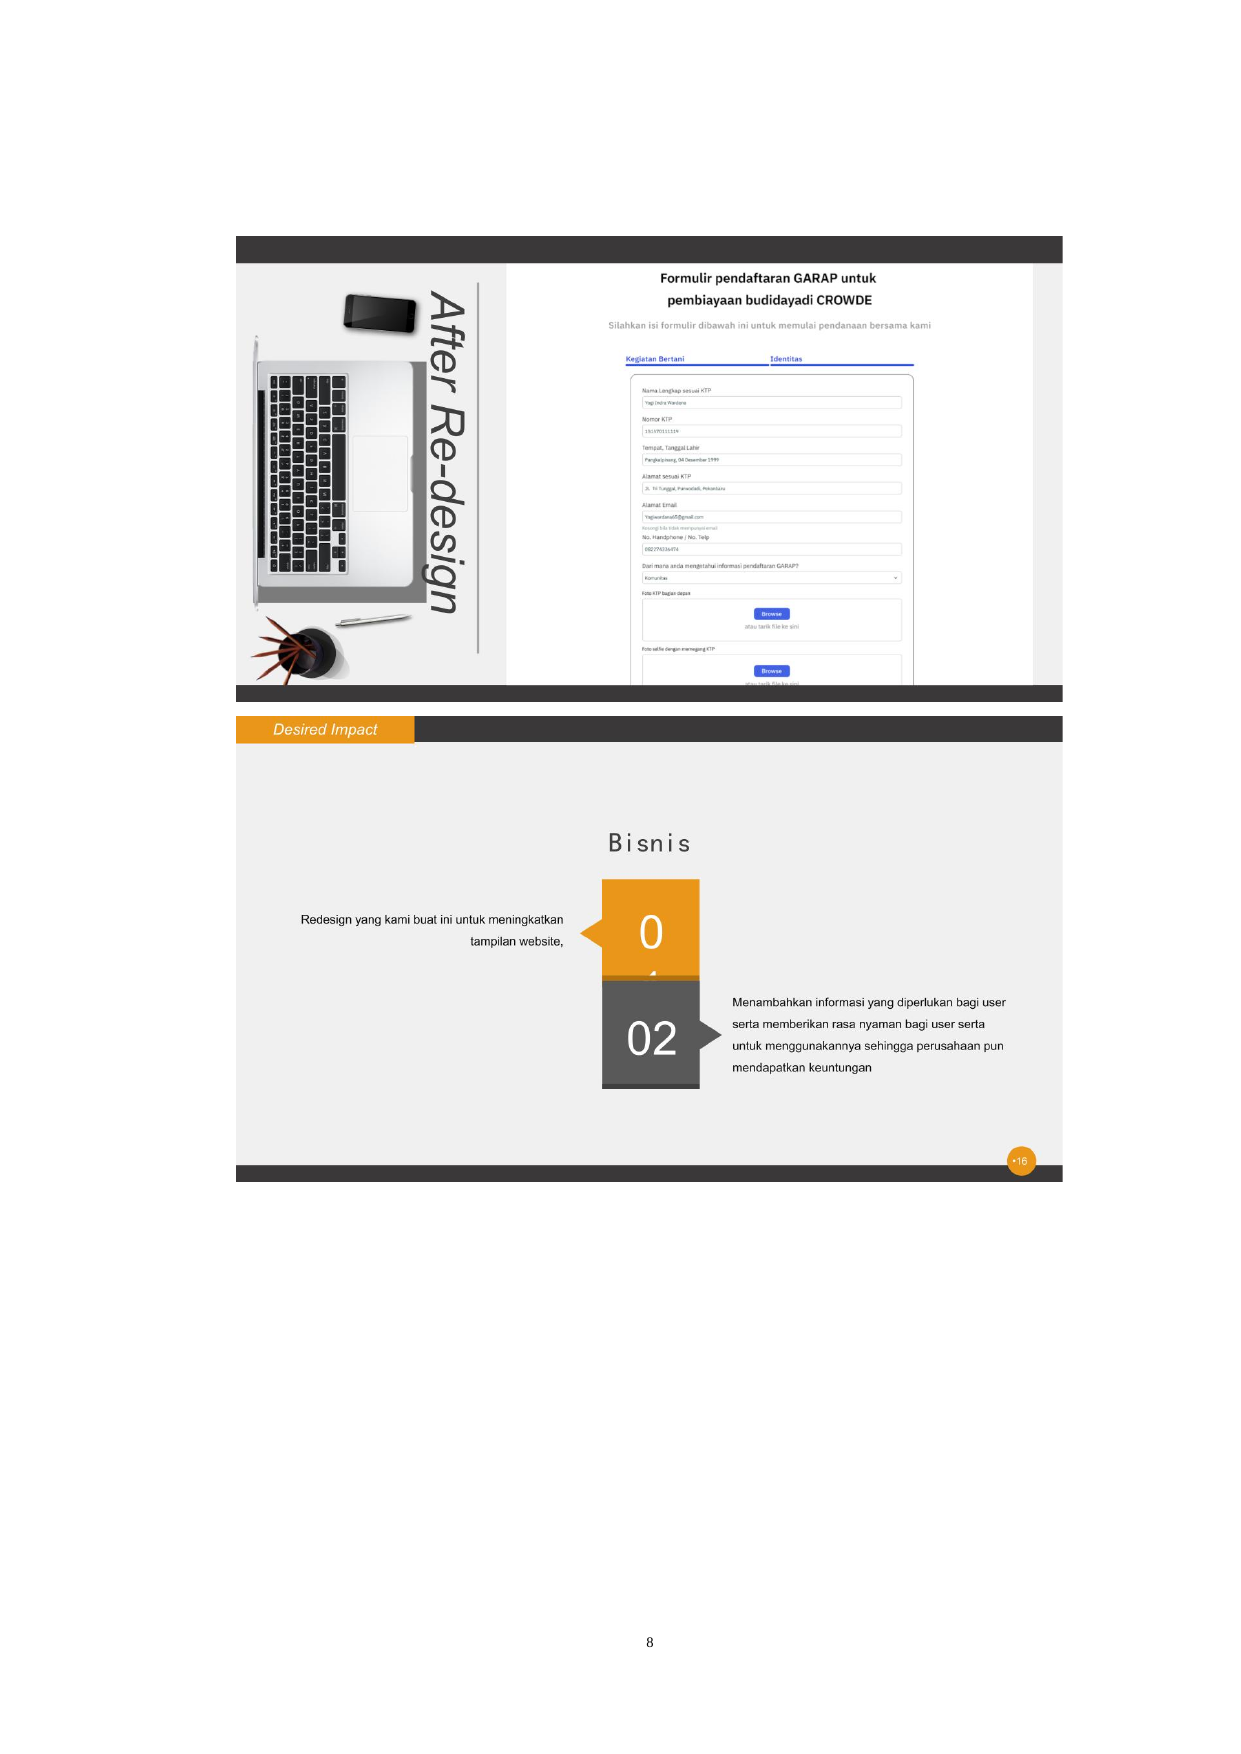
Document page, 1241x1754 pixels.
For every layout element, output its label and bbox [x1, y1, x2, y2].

picture [236, 236, 1063, 702]
picture [236, 716, 1063, 1182]
